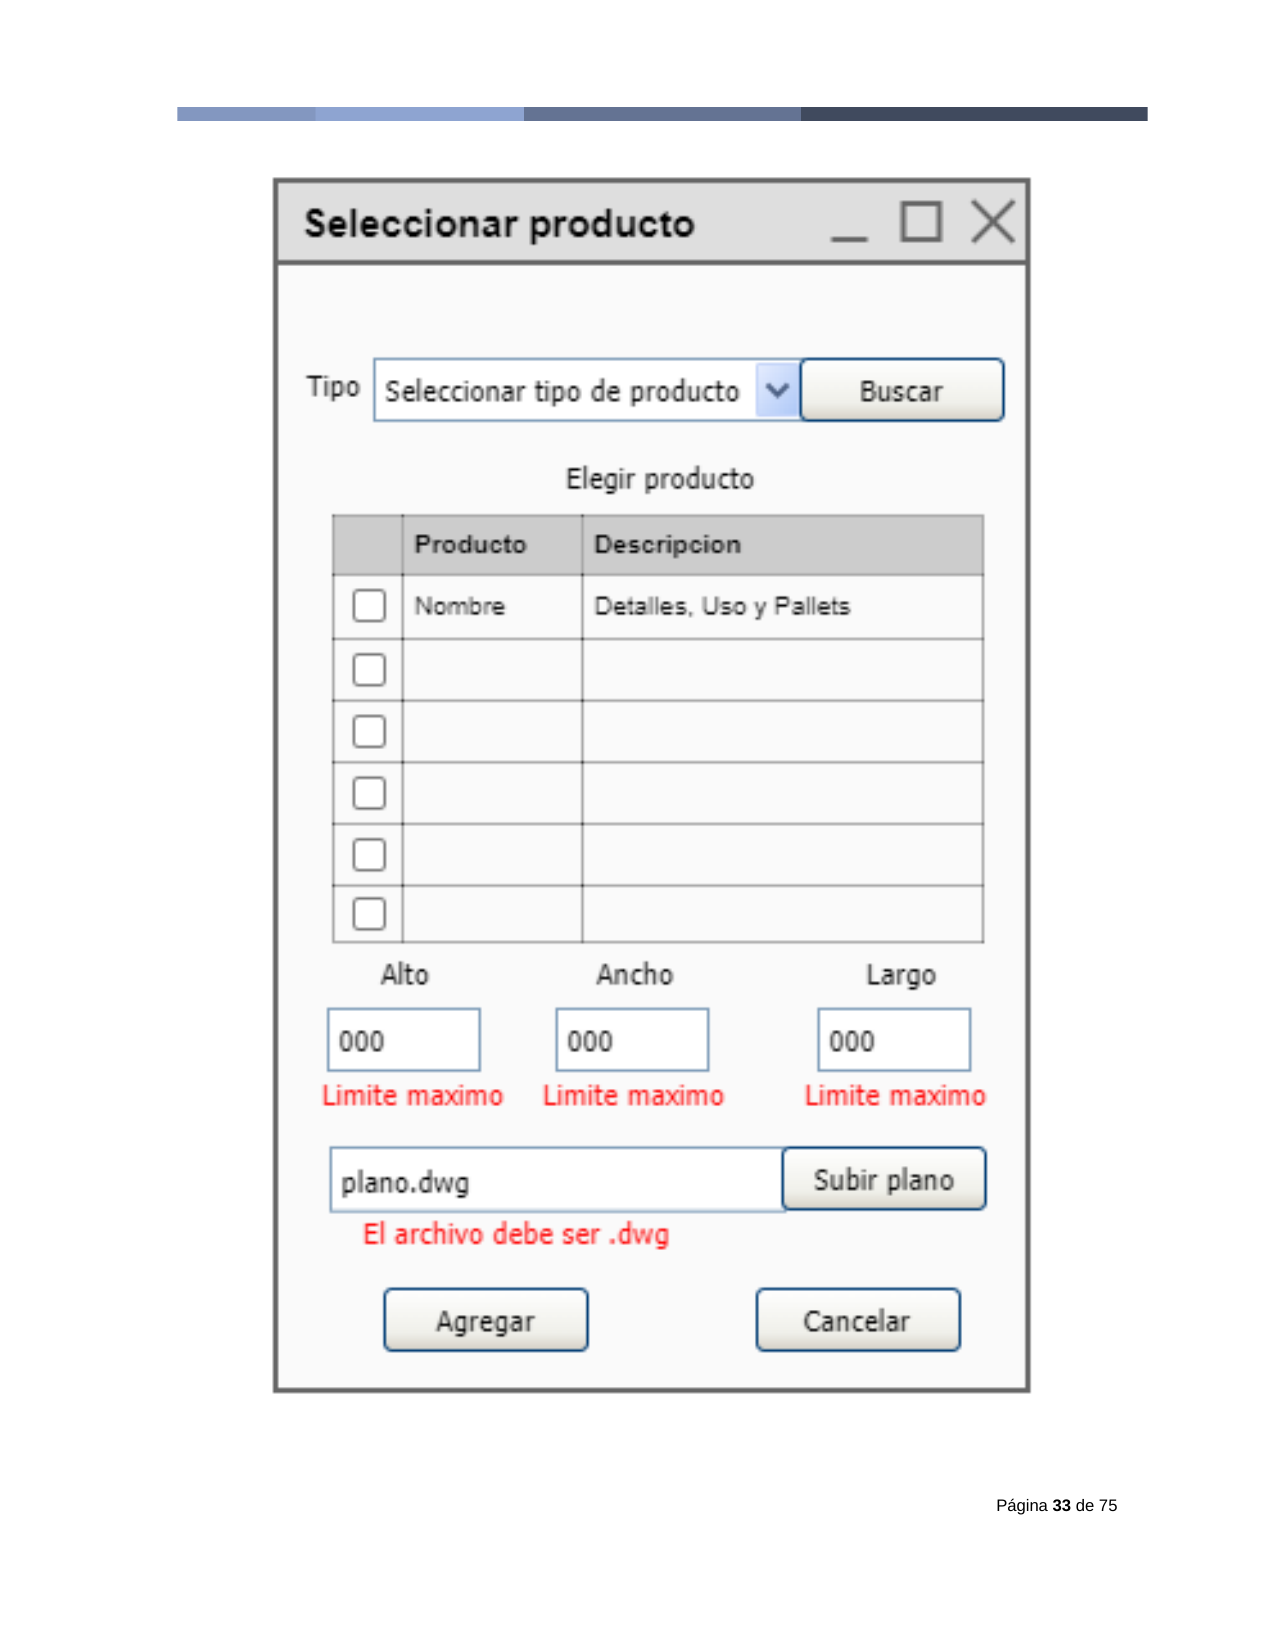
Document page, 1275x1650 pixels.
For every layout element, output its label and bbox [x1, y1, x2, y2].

picture [268, 177, 1037, 1398]
